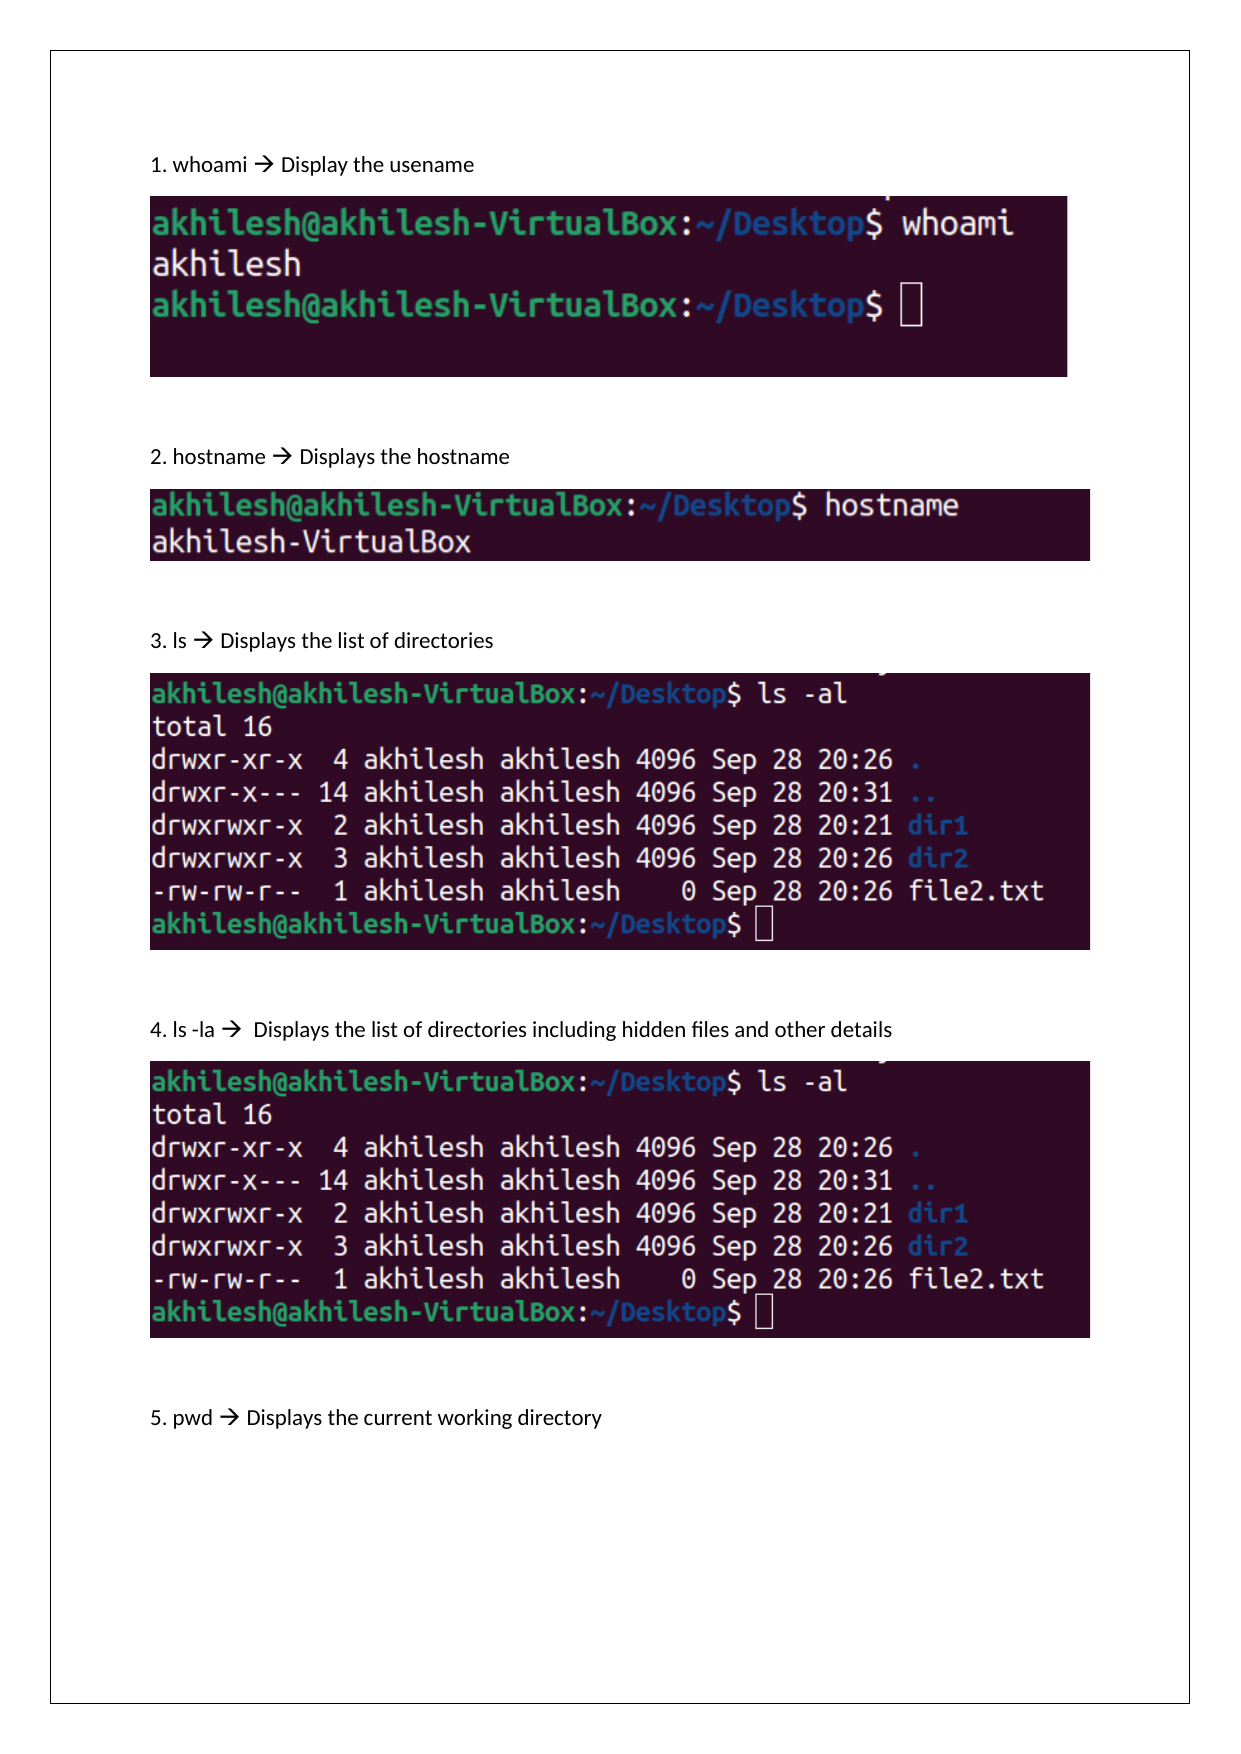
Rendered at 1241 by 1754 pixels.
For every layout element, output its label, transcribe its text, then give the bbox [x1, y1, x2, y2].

picture [150, 1061, 1091, 1338]
picture [150, 673, 1091, 950]
text 3. ls Displays the list of directories [150, 626, 1090, 654]
text 1. whoami Display the usename [150, 150, 1090, 178]
text 2. hostname Displays the hostname [150, 442, 1090, 470]
picture [150, 489, 1091, 561]
text 4. ls -la Displays the list of directories including hidden files and other details [150, 1015, 1090, 1043]
picture [150, 196, 1068, 377]
text 5. pwd Displays the current working directory [150, 1403, 1090, 1431]
